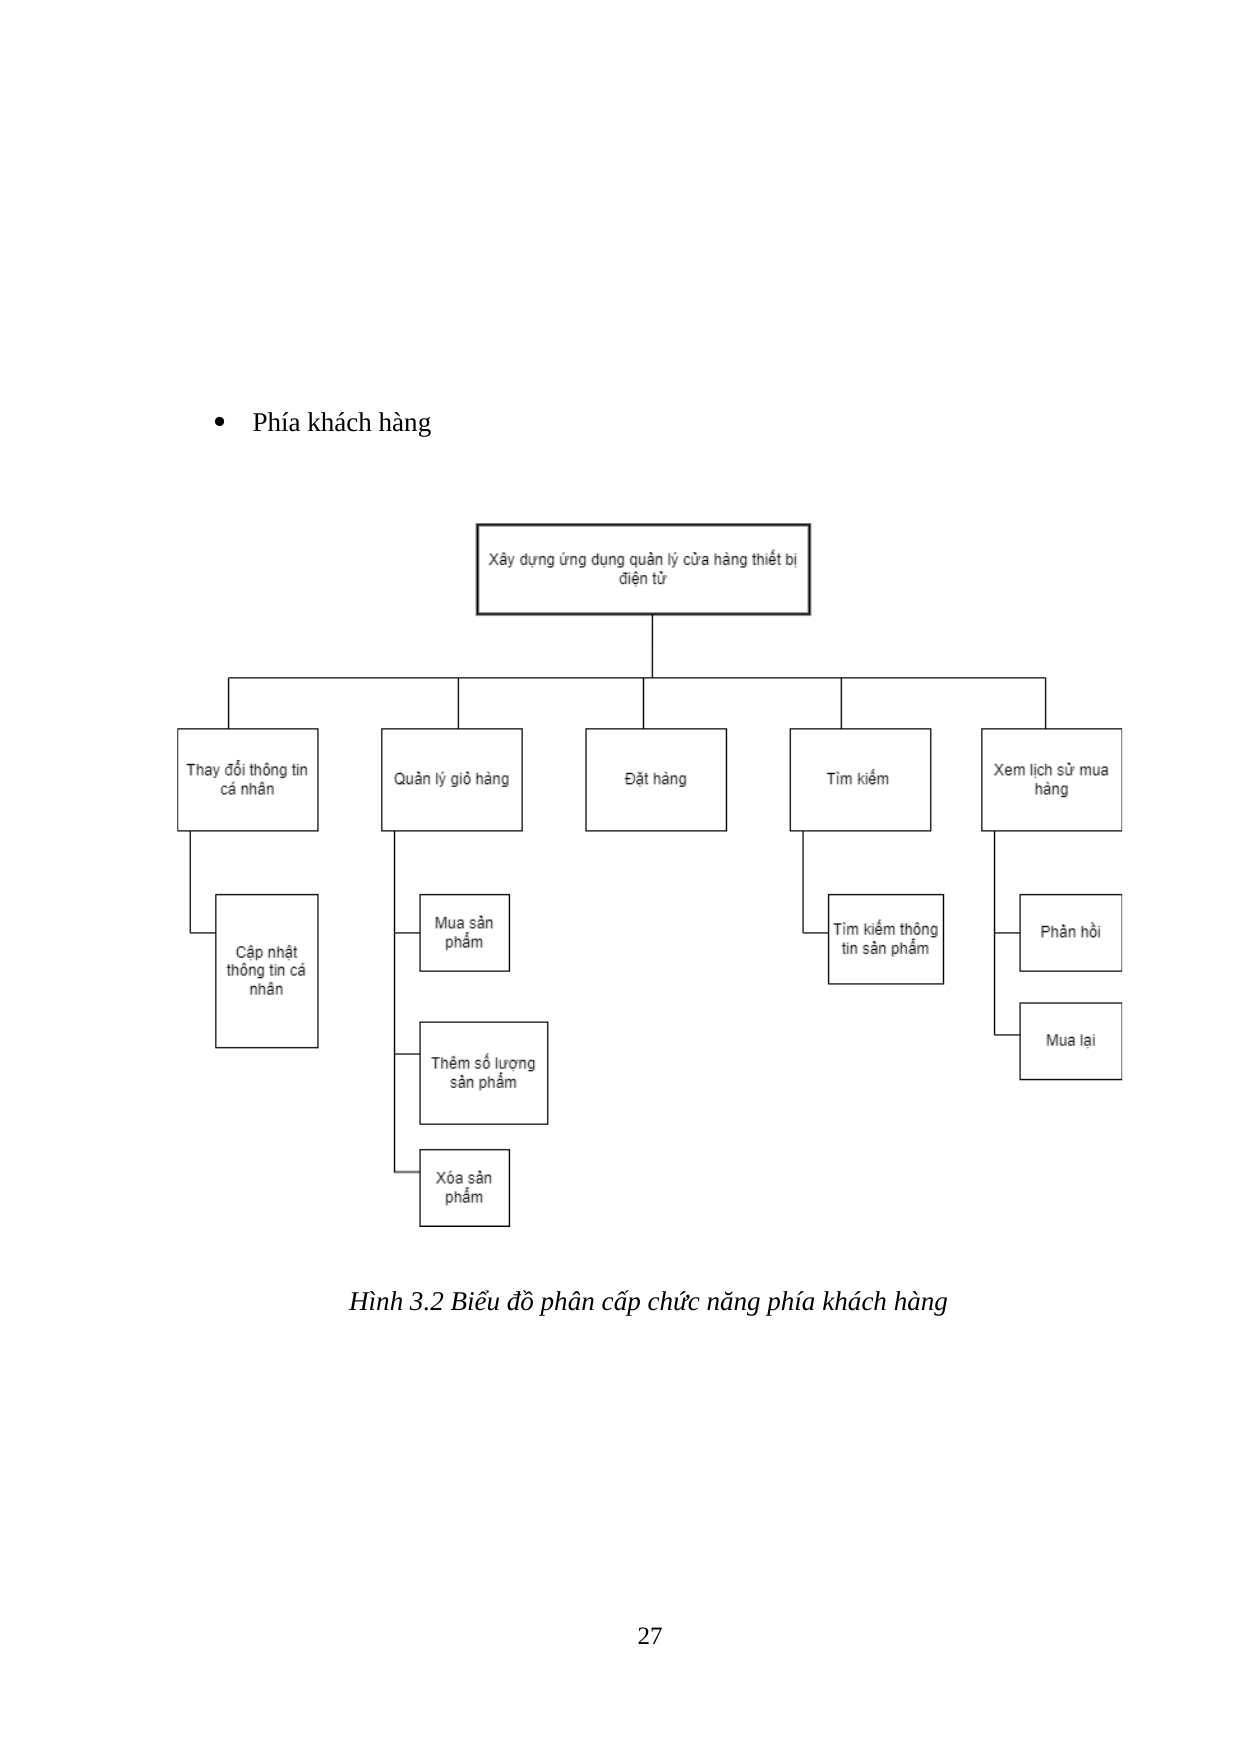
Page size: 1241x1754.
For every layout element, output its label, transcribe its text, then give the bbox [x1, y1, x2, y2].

text Hình 3.2 Biểu đồ phân cấp chức năng phía khách hàng [177, 1284, 1122, 1316]
list Phía khách hàng [215, 406, 1122, 437]
picture [177, 523, 1123, 1227]
